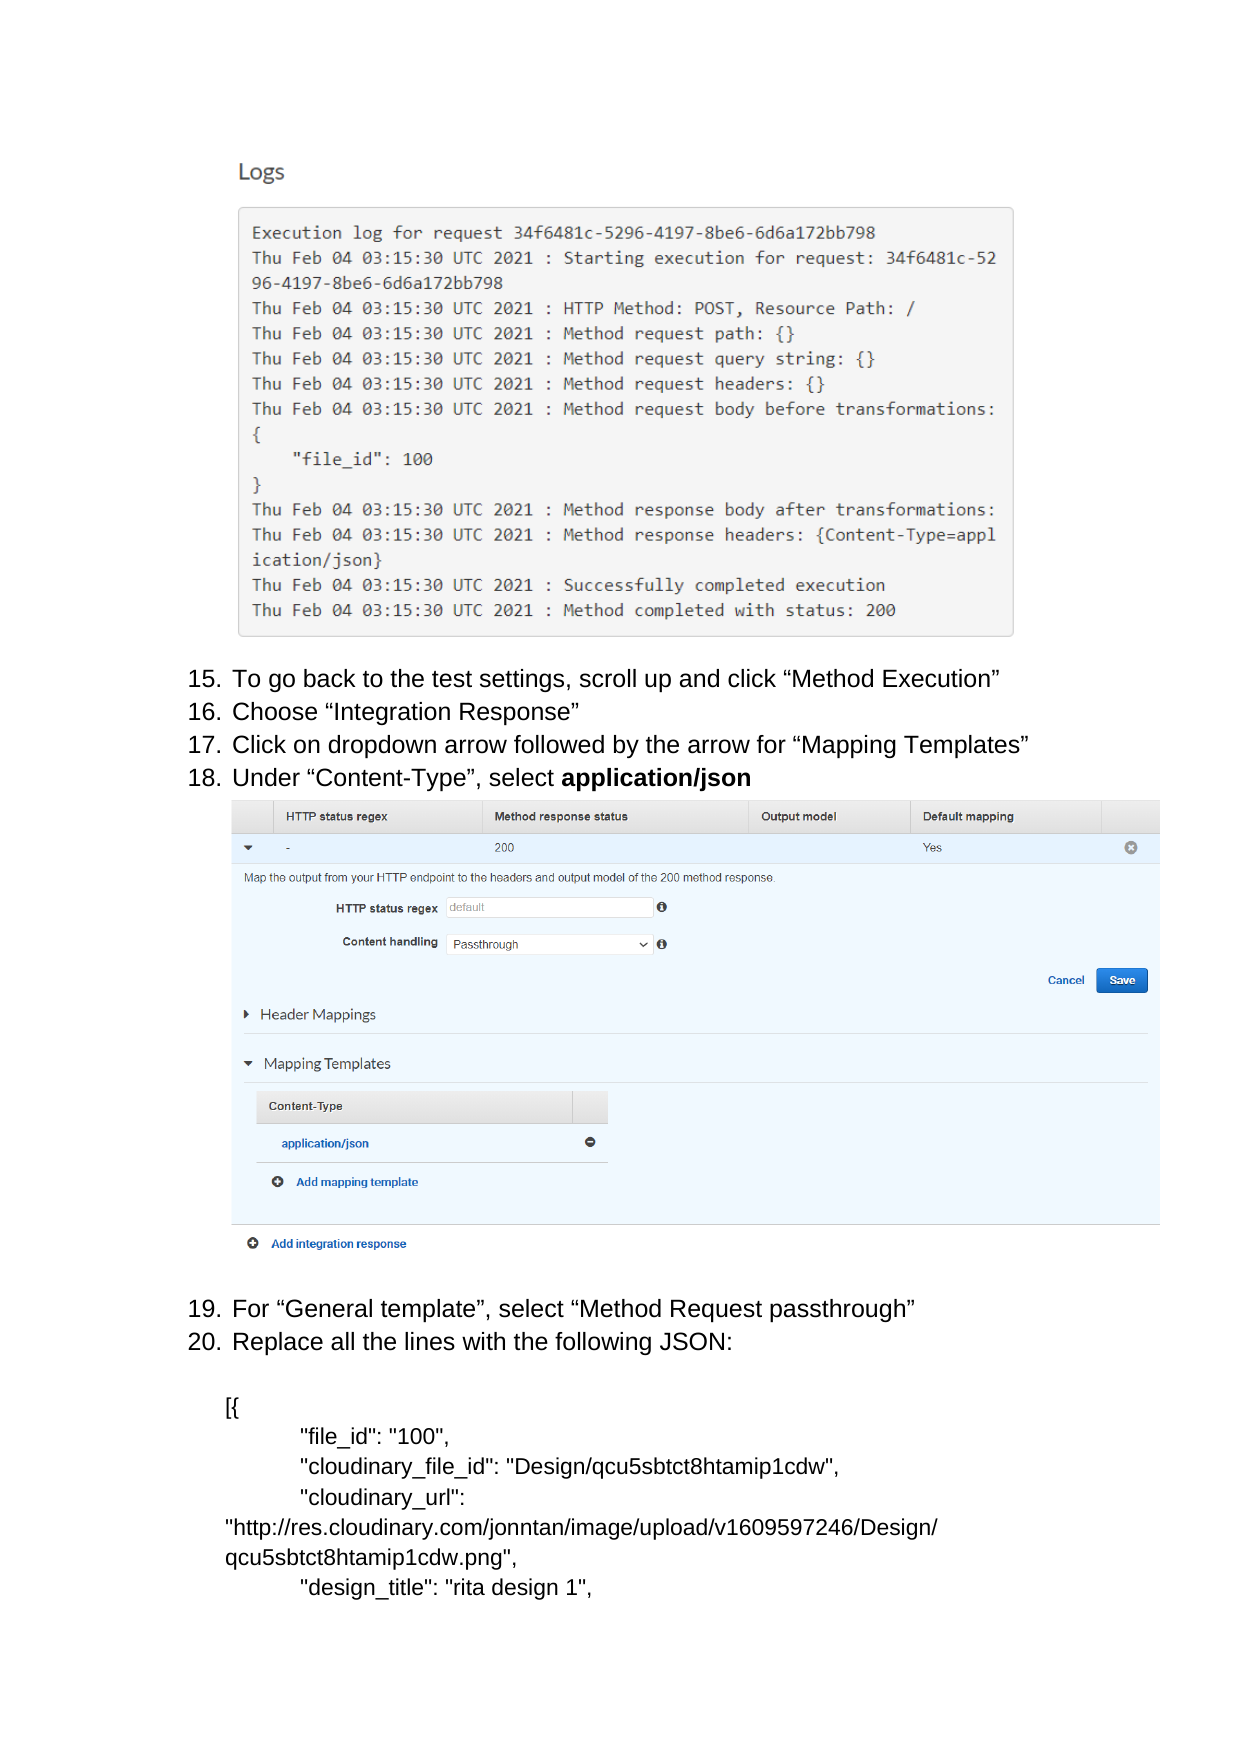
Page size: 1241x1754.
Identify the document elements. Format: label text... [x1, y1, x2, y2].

list Under “Content-Type”, select application/json [187, 763, 1090, 792]
text "file_id": "100", [225, 1423, 1090, 1449]
text [{ [225, 1393, 1090, 1419]
picture [225, 150, 1028, 661]
list Click on dropdown arrow followed by the arrow for “Mapping Templates” [187, 730, 1090, 759]
list Replace all the lines with the following JSON: [187, 1327, 1090, 1356]
list To go back to the test settings, scroll up and click “Method Execution” [187, 664, 1090, 693]
list For “General template”, select “Method Request passthrough” [187, 1294, 1090, 1322]
list Choose “Integration Response” [187, 697, 1090, 726]
text "cloudinary_file_id": "Design/qcu5sbtct8htamip1cdw", [225, 1453, 1090, 1479]
picture [225, 796, 1166, 1257]
text "cloudinary_url": "http://res.cloudinary.com/jonntan/image/upload/v1609597246/Design/qcu5sbtct8htamip1cdw.png", [225, 1483, 1090, 1570]
text "design_title": "rita design 1", [225, 1574, 1090, 1600]
